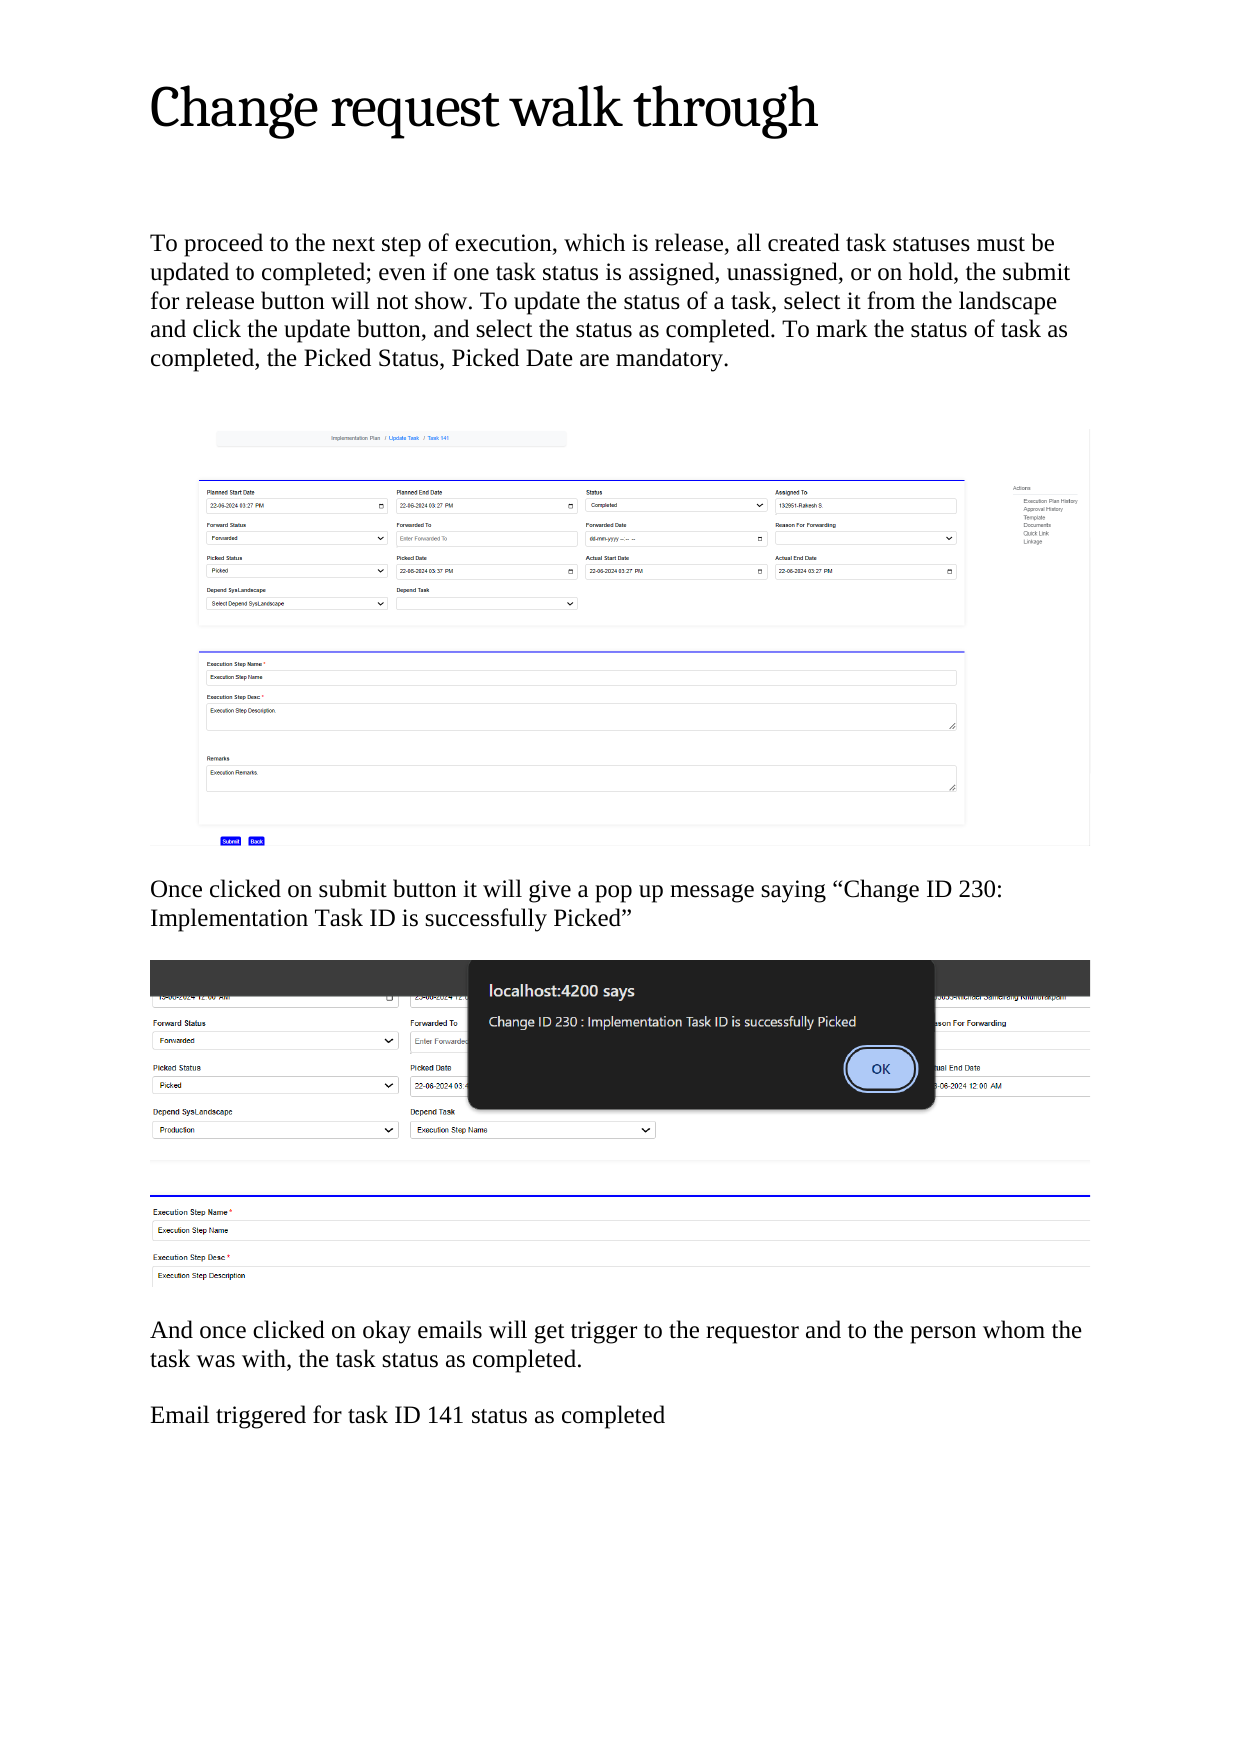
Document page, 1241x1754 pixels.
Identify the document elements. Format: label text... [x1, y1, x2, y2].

text And once clicked on okay emails will get trigger to the requestor and to the person whom the task was with, the task status as completed. [150, 1315, 1090, 1372]
picture [150, 429, 1091, 846]
text Once clicked on submit button it will give a pop up message saying “Change ID 230: Implementation Task ID is successfully Picked” [150, 874, 1090, 932]
text Email triggered for task ID 141 status as completed [150, 1400, 1090, 1429]
text To proceed to the next step of execution, which is release, all created task statuses must be updated to completed; even if one task status is assigned, unassigned, or on hold, the submit for release button will not show. To update the status of a task, select it from the landscape and click the update button, and select the status as completed. To mark the status of task as completed, the Picked Status, Picked Date are mandatory. [150, 228, 1090, 372]
picture [150, 960, 1091, 1287]
